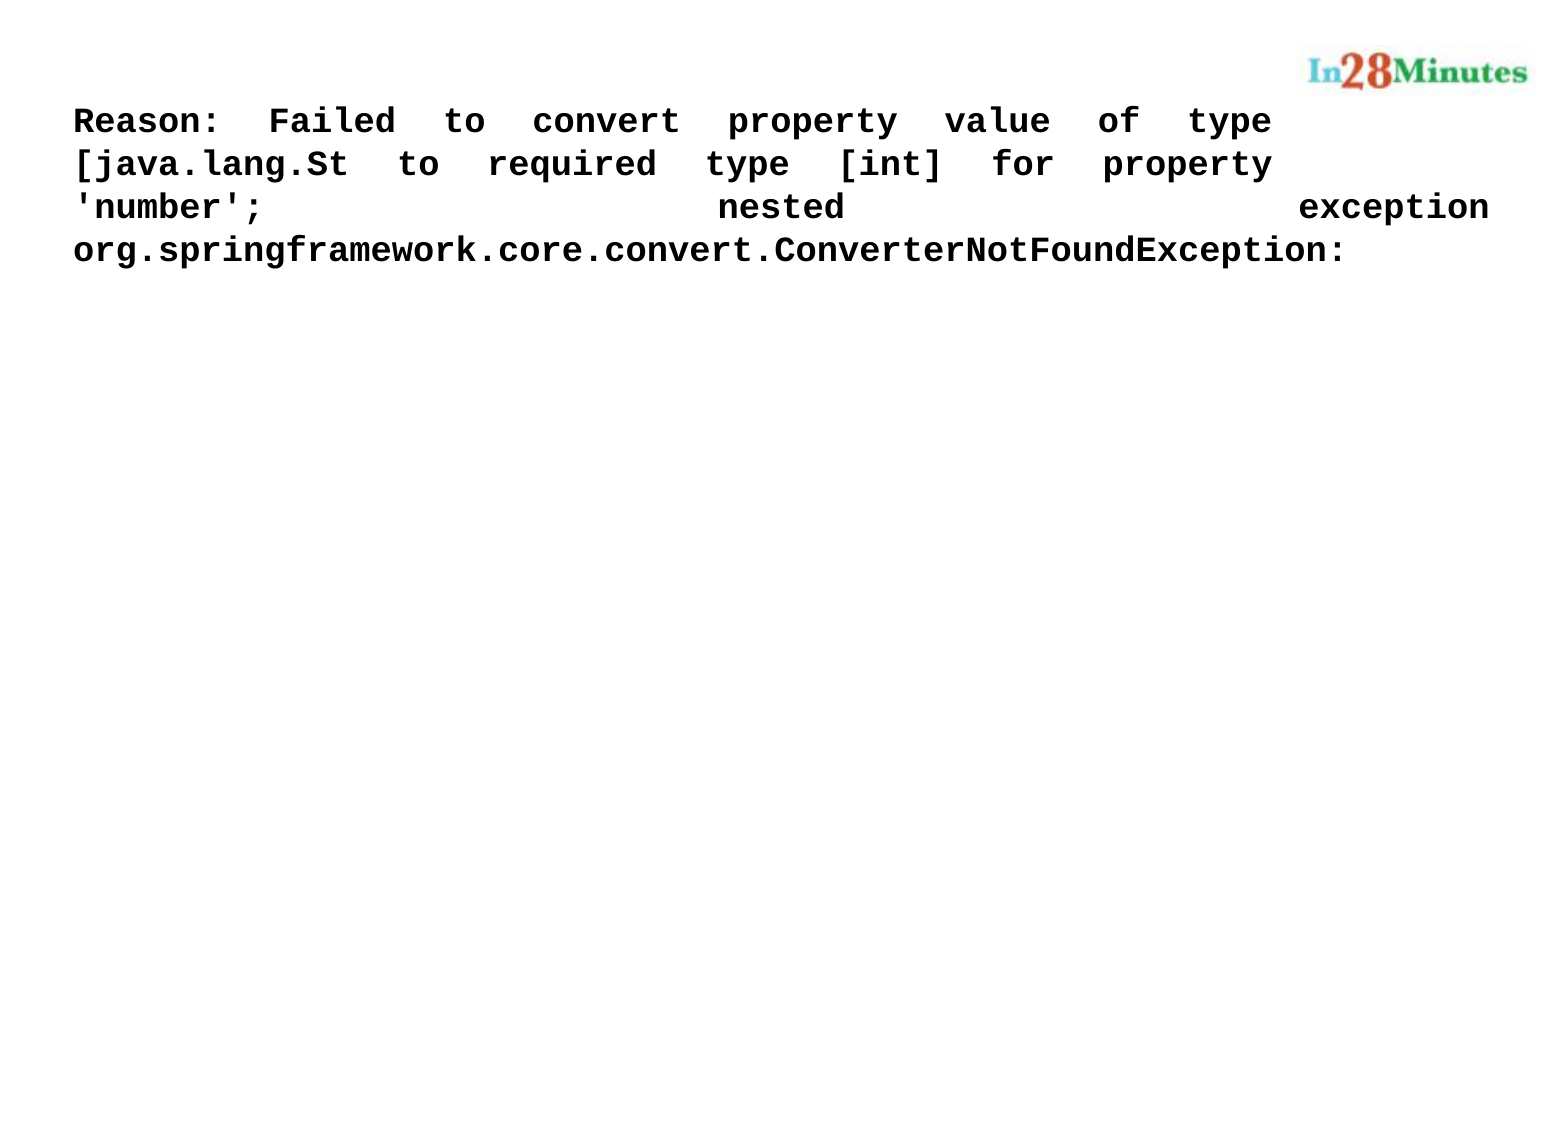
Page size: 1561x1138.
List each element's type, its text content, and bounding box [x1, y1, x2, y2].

text Reason: Failed to convert property value of type [java.lang.St to required type [int] for property 'number'; nested exception org.springframework.core.convert.ConverterNotFoundException: [73, 103, 1489, 272]
picture [1272, 45, 1536, 178]
